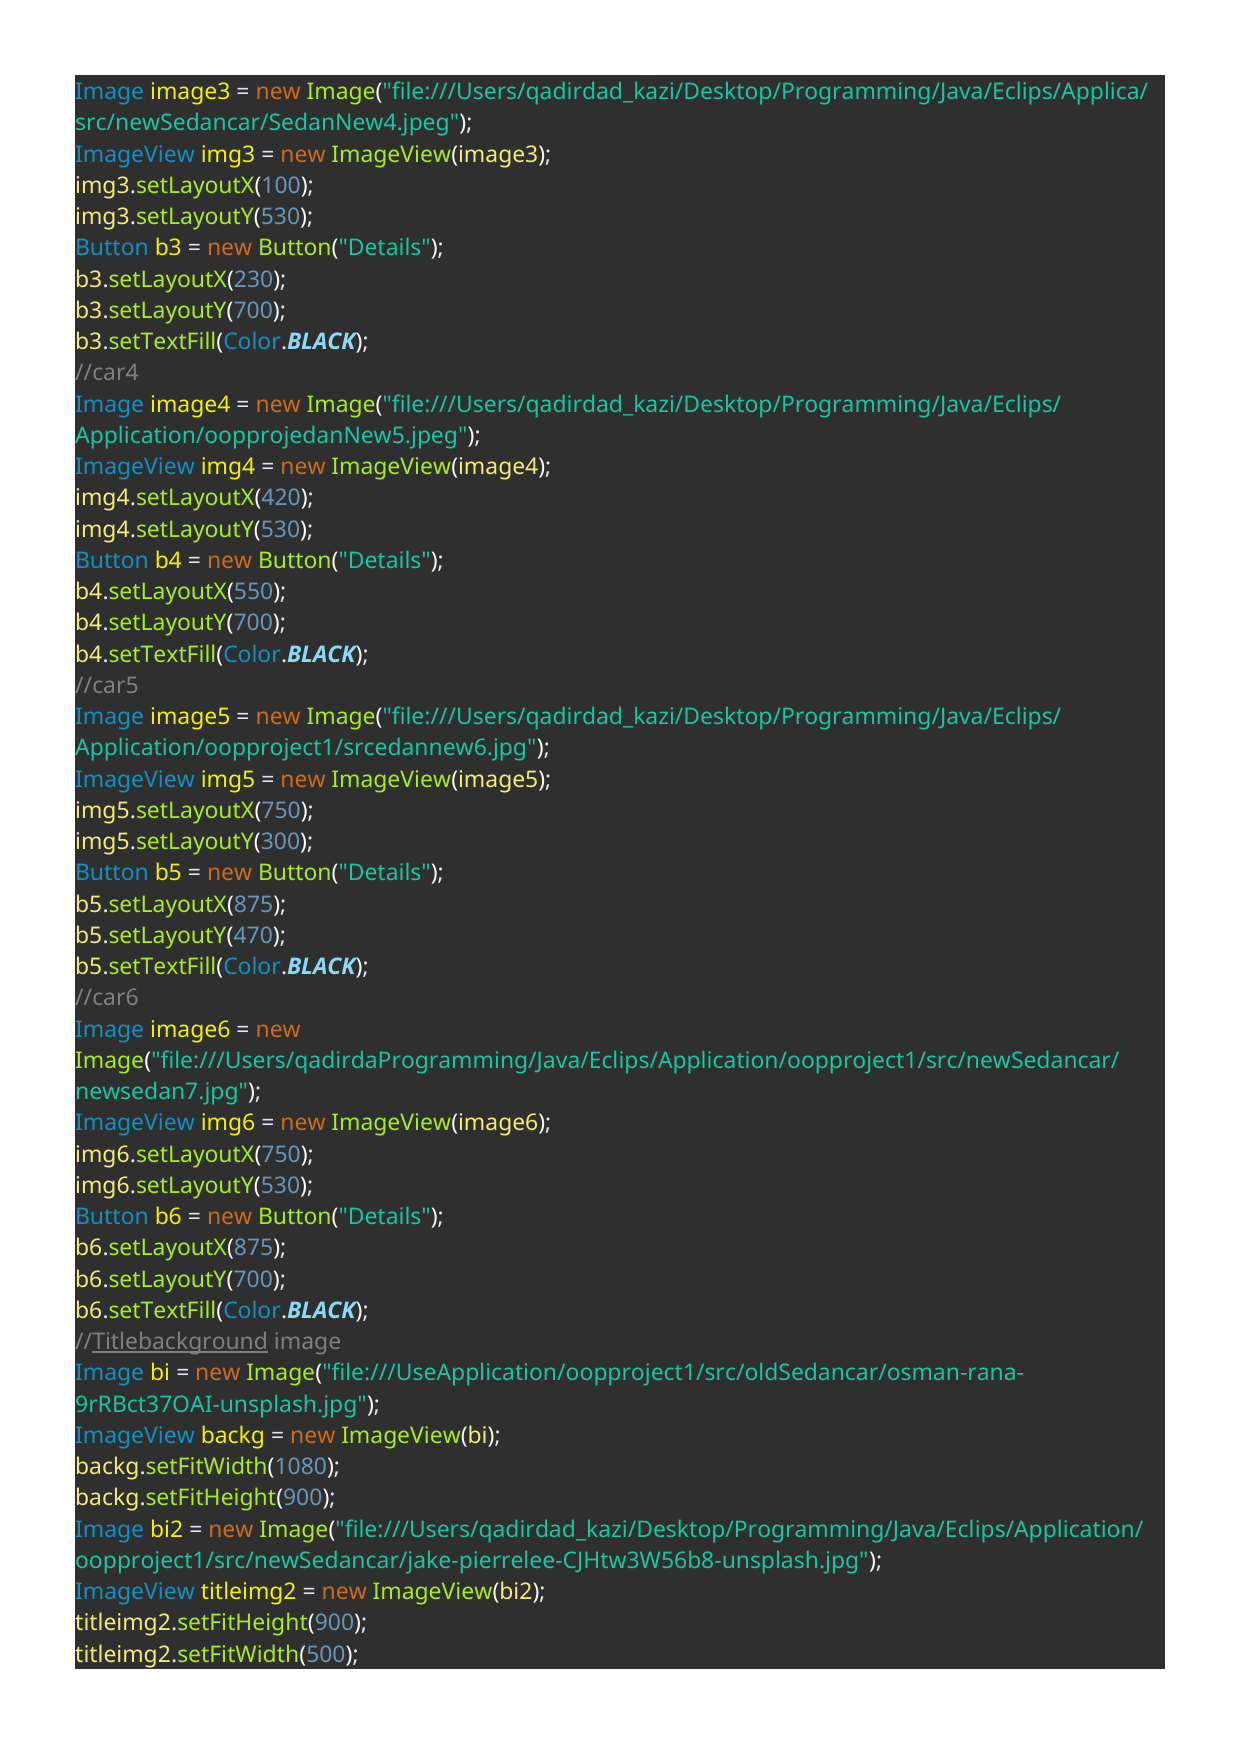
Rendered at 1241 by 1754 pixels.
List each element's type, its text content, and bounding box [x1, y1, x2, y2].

text Button b3 = new Button("Details"); [75, 231, 1165, 262]
text ImageView titleimg2 = new ImageView(bi2); [75, 1575, 1165, 1606]
text titleimg2.setFitHeight(900); [75, 1606, 1165, 1637]
text backg.setFitWidth(1080); [75, 1450, 1165, 1481]
text backg.setFitHeight(900); [75, 1481, 1165, 1512]
text //car6 [75, 981, 1165, 1012]
text Image image3 = new Image("file:///Users/qadirdad_kazi/Desktop/Programming/Java/Eclips/Applica/src/newSedancar/SedanNew4.jpeg"); [75, 75, 1165, 137]
text Image image5 = new Image("file:///Users/qadirdad_kazi/Desktop/Programming/Java/Eclips/Application/oopproject1/srcedannew6.jpg"); [75, 700, 1165, 762]
text Image bi2 = new Image("file:///Users/qadirdad_kazi/Desktop/Programming/Java/Eclips/Application/oopproject1/src/newSedancar/jake-pierrelee-CJHtw3W56b8-unsplash.jpg"); [75, 1512, 1165, 1575]
text b4.setLayoutX(550); [75, 575, 1165, 606]
text img5.setLayoutX(750); [75, 794, 1165, 825]
text //car5 [75, 669, 1165, 700]
text Button b5 = new Button("Details"); [75, 856, 1165, 887]
text Button b4 = new Button("Details"); [75, 544, 1165, 575]
text b3.setLayoutX(230); [75, 262, 1165, 294]
text img3.setLayoutX(100); [75, 169, 1165, 200]
text b4.setLayoutY(700); [75, 606, 1165, 637]
text b6.setTextFill(Color.BLACK); [75, 1294, 1165, 1325]
text img3.setLayoutY(530); [75, 200, 1165, 231]
text img6.setLayoutY(530); [75, 1169, 1165, 1200]
text ImageView img3 = new ImageView(image3); [75, 137, 1165, 169]
text ImageView img5 = new ImageView(image5); [75, 762, 1165, 794]
text b5.setLayoutY(470); [75, 919, 1165, 950]
text b3.setTextFill(Color.BLACK); [75, 325, 1165, 356]
text Button b6 = new Button("Details"); [75, 1200, 1165, 1231]
text img6.setLayoutX(750); [75, 1137, 1165, 1169]
text b4.setTextFill(Color.BLACK); [75, 637, 1165, 669]
text Image image4 = new Image("file:///Users/qadirdad_kazi/Desktop/Programming/Java/Eclips/Application/oopprojedanNew5.jpeg"); [75, 387, 1165, 450]
text titleimg2.setFitWidth(500); [75, 1637, 1165, 1669]
text b5.setLayoutX(875); [75, 887, 1165, 919]
text ImageView img6 = new ImageView(image6); [75, 1106, 1165, 1137]
text Image image6 = new Image("file:///Users/qadirdaProgramming/Java/Eclips/Application/oopproject1/src/newSedancar/newsedan7.jpg"); [75, 1012, 1165, 1106]
text img4.setLayoutY(530); [75, 512, 1165, 544]
text b6.setLayoutX(875); [75, 1231, 1165, 1262]
text Image bi = new Image("file:///UseApplication/oopproject1/src/oldSedancar/osman-rana-9rRBct37OAI-unsplash.jpg"); [75, 1356, 1165, 1419]
text img4.setLayoutX(420); [75, 481, 1165, 512]
text b3.setLayoutY(700); [75, 294, 1165, 325]
text //Titlebackground image [75, 1325, 1165, 1356]
text ImageView img4 = new ImageView(image4); [75, 450, 1165, 481]
text img5.setLayoutY(300); [75, 825, 1165, 856]
text b6.setLayoutY(700); [75, 1262, 1165, 1294]
text b5.setTextFill(Color.BLACK); [75, 950, 1165, 981]
text //car4 [75, 356, 1165, 387]
text ImageView backg = new ImageView(bi); [75, 1419, 1165, 1450]
